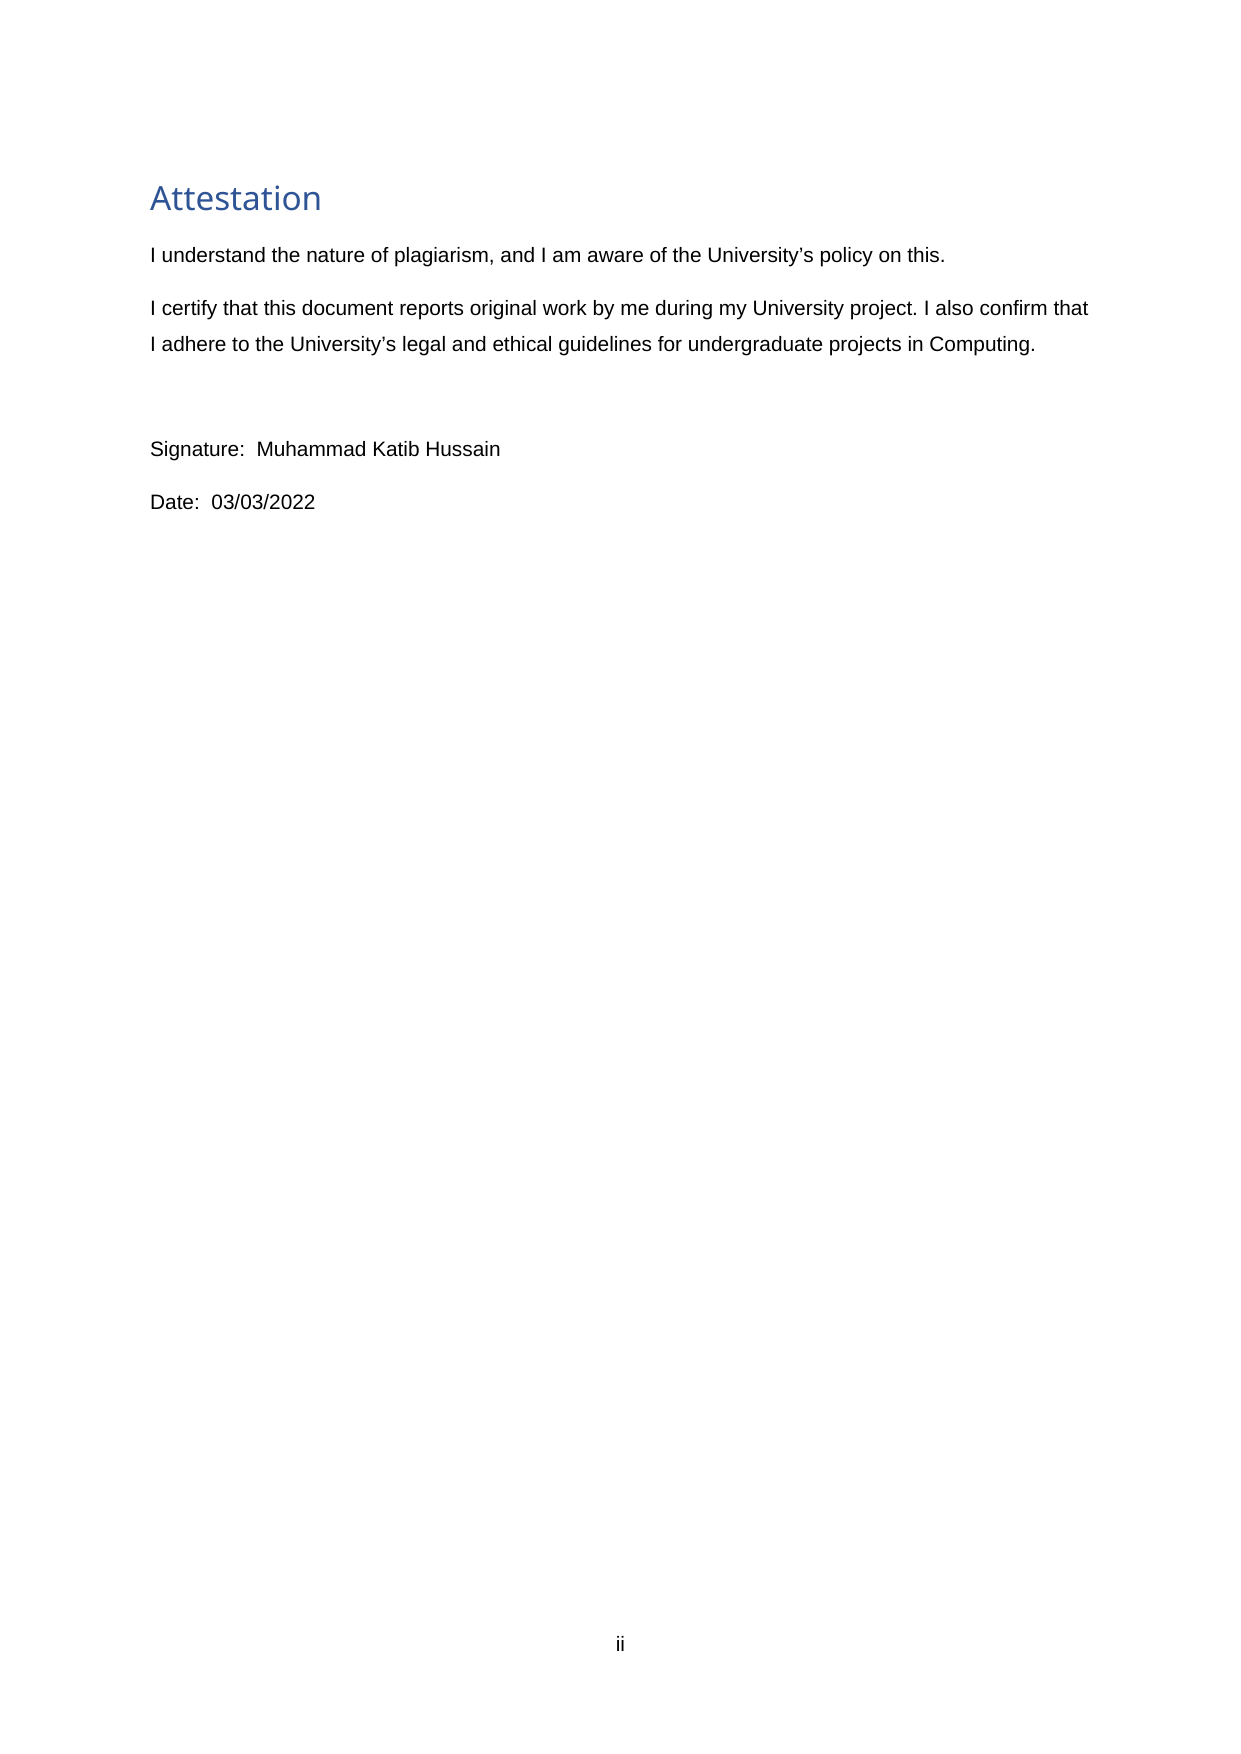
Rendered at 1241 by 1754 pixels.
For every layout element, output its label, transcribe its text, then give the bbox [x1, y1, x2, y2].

subtitle Attestation [150, 175, 1090, 220]
text I certify that this document reports original work by me during my University project. I also confirm that I adhere to the University’s legal and ethical guidelines for undergraduate projects in Computing. [150, 296, 1090, 356]
text Signature: Muhammad Katib Hussain [150, 437, 1090, 461]
text I understand the nature of plagiarism, and I am aware of the University’s policy on this. [150, 243, 1090, 267]
text Date: 03/03/2022 [150, 489, 1090, 513]
